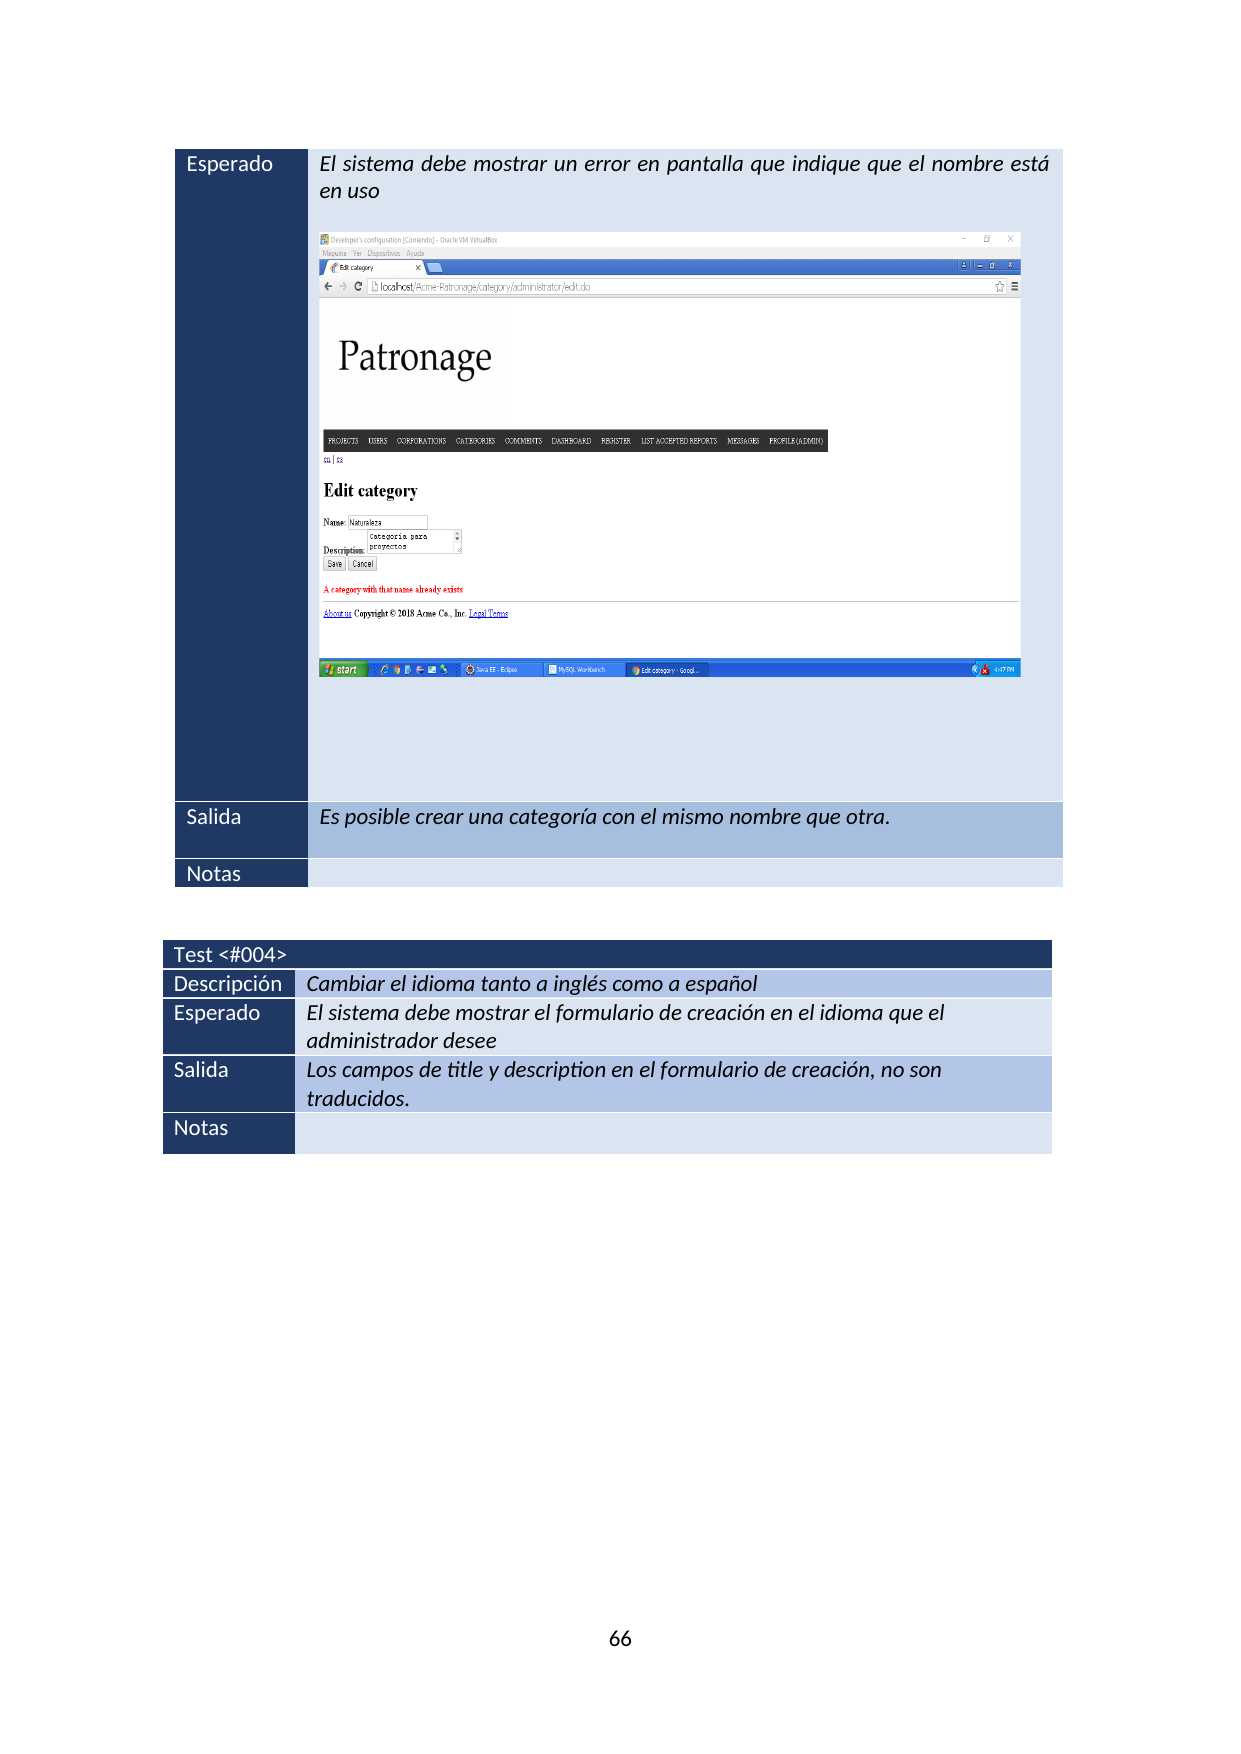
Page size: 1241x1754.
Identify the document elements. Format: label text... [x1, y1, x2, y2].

table_cell Es posible crear una categoría con el mismo nombre que otra. [308, 802, 1063, 858]
table_cell Cambiar el idioma tanto a inglés como a español [295, 970, 1052, 997]
table_cell Esperado [163, 999, 295, 1054]
table_cell Descripción [163, 970, 295, 997]
table_header Test <#004> [163, 940, 1052, 968]
table_cell [295, 1113, 1052, 1154]
table_cell Los campos de title y description en el formulario de creación, no son traducidos. [295, 1056, 1052, 1112]
table_cell El sistema debe mostrar el formulario de creación en el idioma que el administrador desee [295, 999, 1052, 1054]
table_cell Salida [163, 1056, 295, 1112]
table_cell Salida [175, 802, 308, 858]
table_cell Notas [163, 1113, 295, 1154]
table_cell Notas [175, 859, 308, 887]
picture [319, 232, 1021, 677]
table_cell [308, 859, 1063, 887]
table_cell Esperado [175, 149, 308, 801]
table_cell El sistema debe mostrar un error en pantalla que indique que el nombre está en uso [308, 149, 1063, 801]
